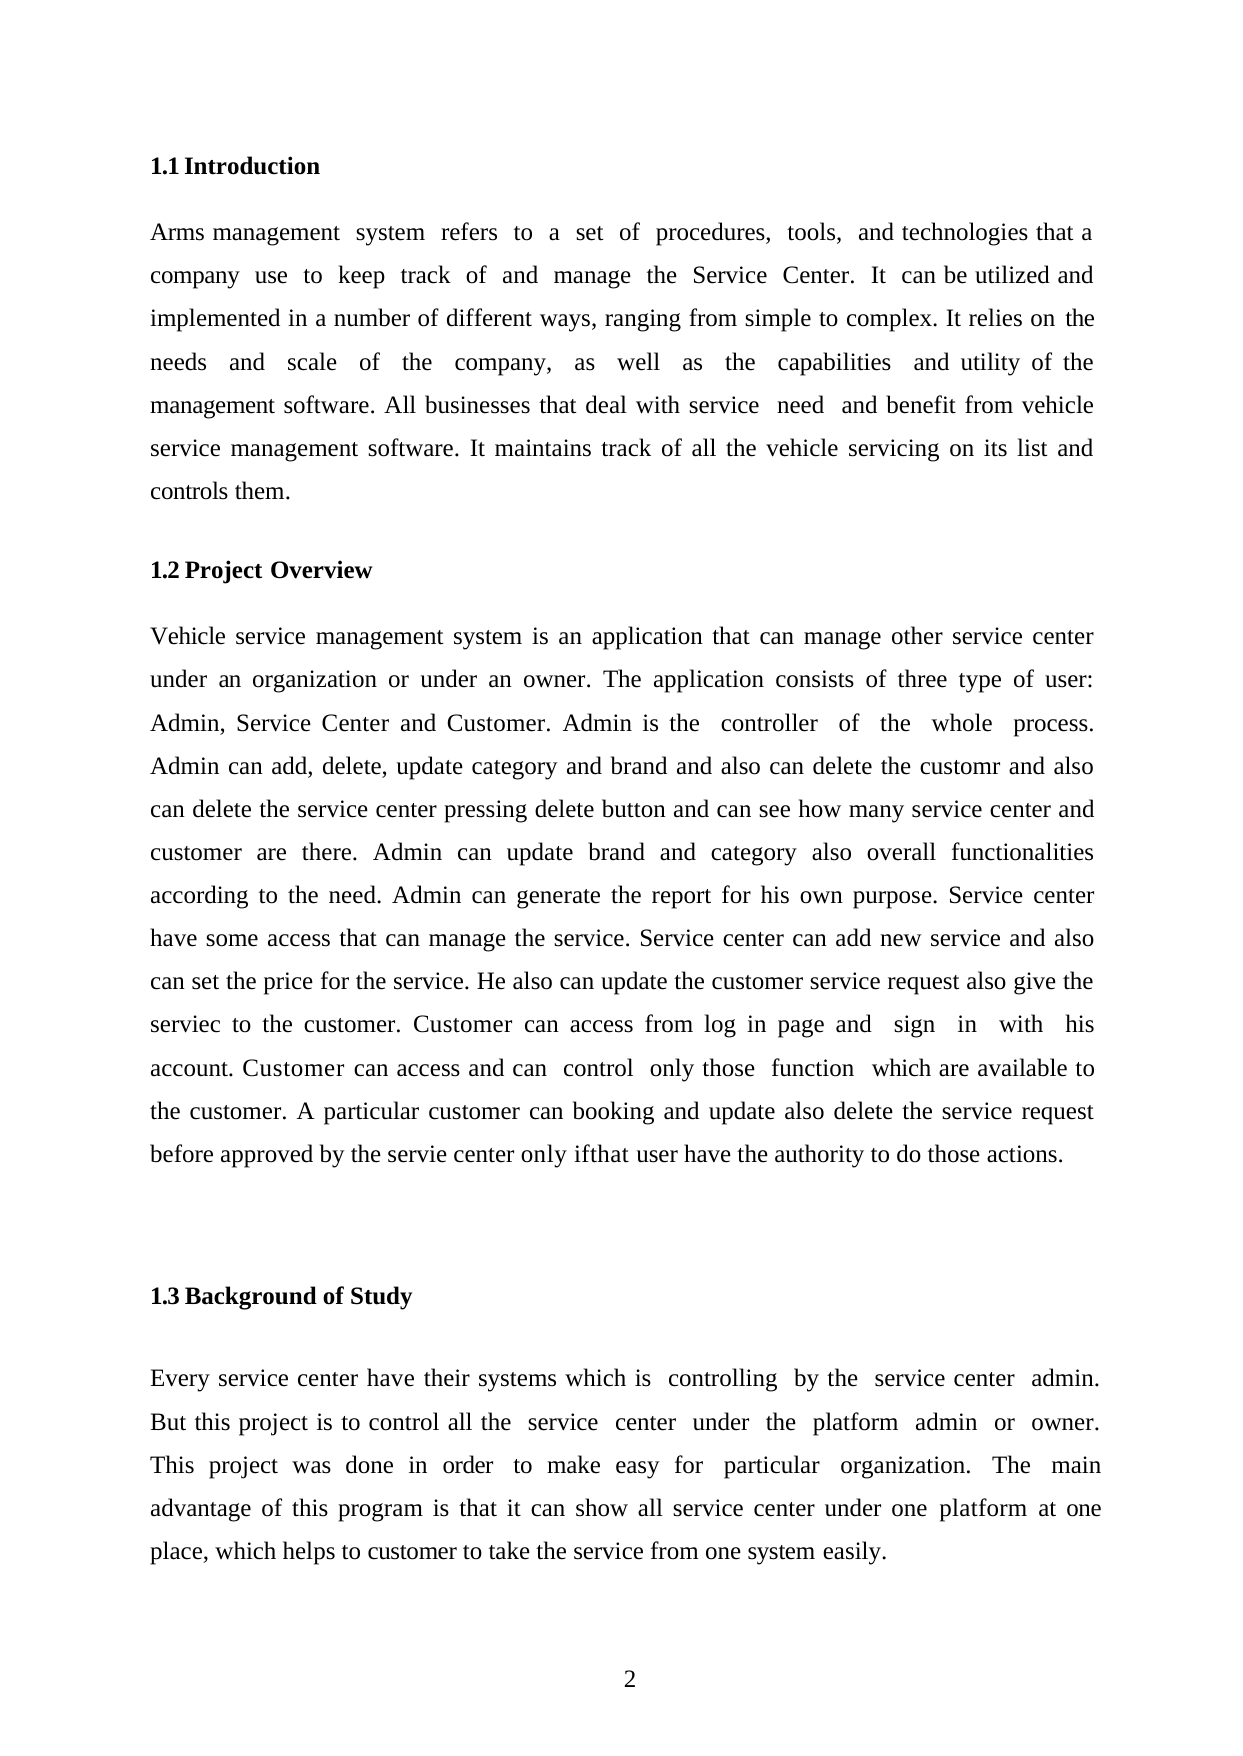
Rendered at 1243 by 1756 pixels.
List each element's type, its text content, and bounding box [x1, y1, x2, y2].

text Arms management system refers to a set of procedures, tools, and technologies that a company use to keep track of and manage the Service Center. It can be utilized and implemented in a number of different ways, ranging from simple to complex. It relies on the needs and scale of the company, as well as the capabilities and utility of the management software. All businesses that deal with service need and benefit from vehicle service management software. It maintains track of all the vehicle servicing on its list and controls them. [150, 217, 1095, 505]
subtitle Project Overview [150, 555, 1197, 584]
subtitle Introduction [150, 151, 1197, 179]
text Every service center have their systems which is controlling by the service center admin. But this project is to control all the service center under the platform admin or owner. This project was done in order to make easy for particular organization. The main advantage of this program is that it can show all service center under one platform at one place, which helps to customer to take the service from one system easily. [150, 1363, 1102, 1565]
text Vehicle service management system is an application that can manage other service center under an organization or under an owner. The application consists of three type of user: Admin, Service Center and Customer. Admin is the controller of the whole process. Admin can add, delete, update category and brand and also can delete the customr and also can delete the service center pressing delete button and can see how many service center and customer are there. Admin can update brand and category also overall functionalities according to the need. Admin can generate the report for his own purpose. Service center have some access that can manage the service. Service center can add new service and also can set the price for the service. He also can update the customer service request also give the serviec to the customer. Customer can access from log in page and sign in with his account. Customer can access and can control only those function which are available to the customer. A particular customer can booking and update also delete the service request before approved by the servie center only ifthat user have the authority to do those actions. [150, 621, 1095, 1168]
subtitle Background of Study [150, 1281, 1197, 1310]
